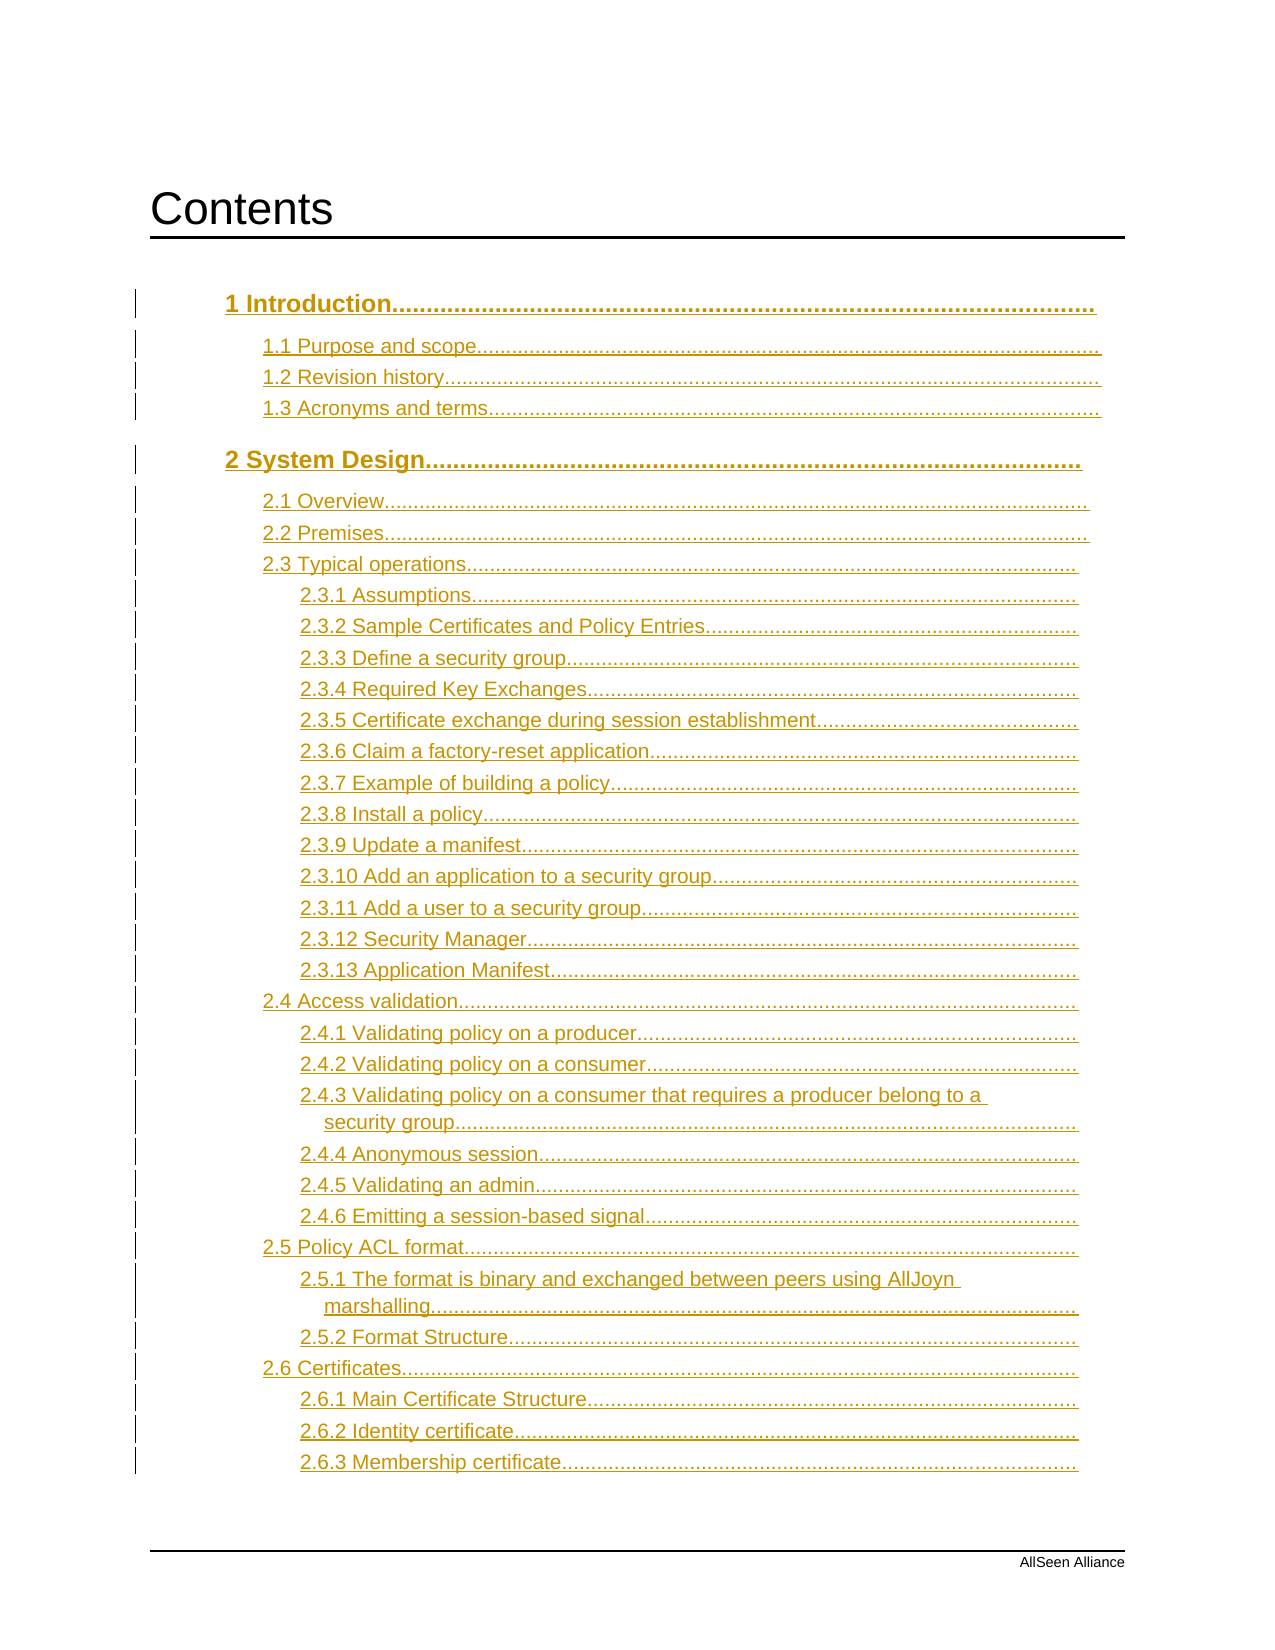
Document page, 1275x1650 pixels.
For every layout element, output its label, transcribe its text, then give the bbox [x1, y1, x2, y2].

subtitle Contents [150, 181, 1125, 236]
